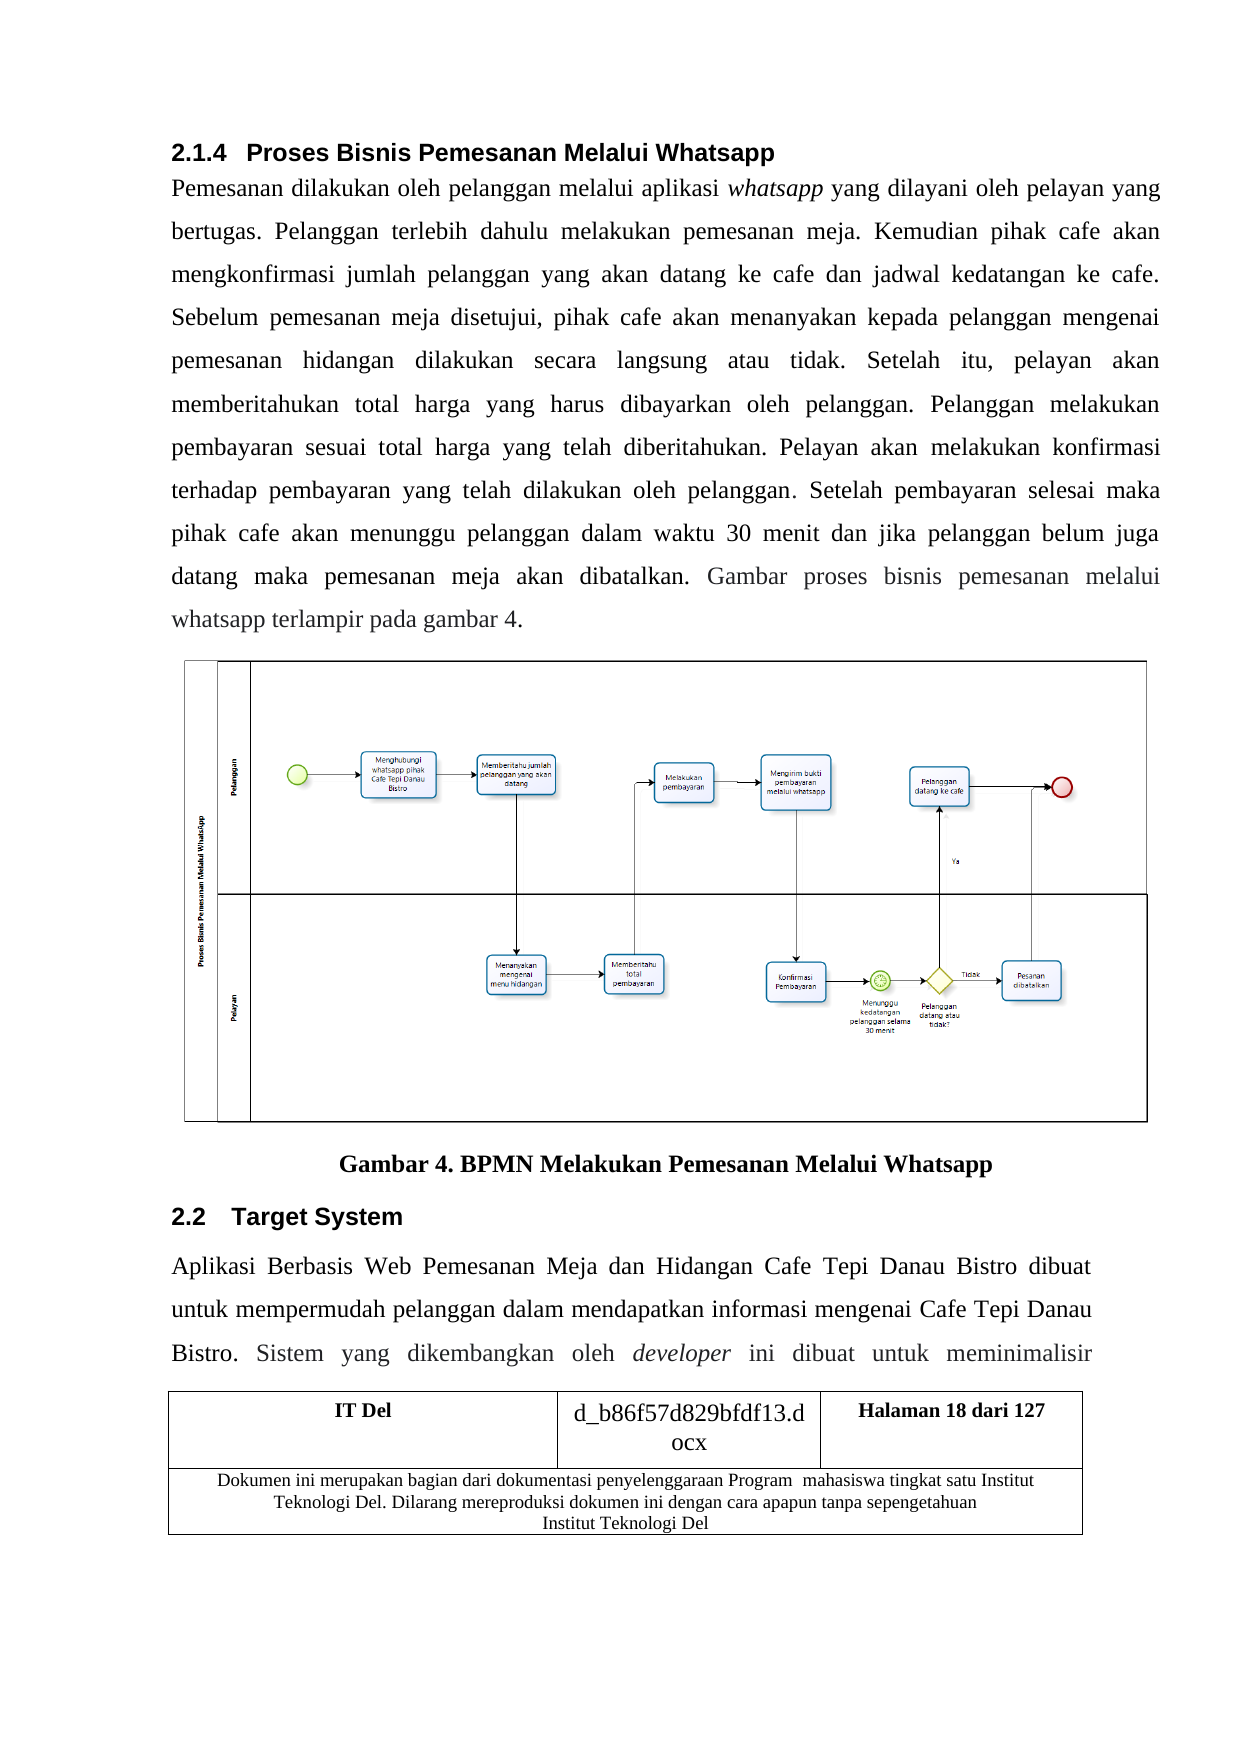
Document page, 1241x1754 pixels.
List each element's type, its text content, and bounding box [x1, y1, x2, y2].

picture [171, 647, 1160, 1135]
subtitle Proses Bisnis Pemesanan Melalui Whatsapp [171, 138, 1161, 167]
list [171, 1251, 1092, 1366]
subtitle Target System [171, 1202, 1161, 1231]
text Gambar 4. BPMN Melakukan Pemesanan Melalui Whatsapp [171, 1149, 1161, 1177]
text Pemesanan dilakukan oleh pelanggan melalui aplikasi whatsapp yang dilayani oleh pelayan yang bertugas. Pelanggan terlebih dahulu melakukan pemesanan meja. Kemudian pihak cafe akan mengkonfirmasi jumlah pelanggan yang akan datang ke cafe dan jadwal kedatangan ke cafe. Sebelum pemesanan meja disetujui, pihak cafe akan menanyakan kepada pelanggan mengenai pemesanan hidangan dilakukan secara langsung atau tidak. Setelah itu, pelayan akan memberitahukan total harga yang harus dibayarkan oleh pelanggan. Pelanggan melakukan pembayaran sesuai total harga yang telah diberitahukan. Pelayan akan melakukan konfirmasi terhadap pembayaran yang telah dilakukan oleh pelanggan. Setelah pembayaran selesai maka pihak cafe akan menunggu pelanggan dalam waktu 30 menit dan jika pelanggan belum juga datang maka pemesanan meja akan dibatalkan. Gambar proses bisnis pemesanan melalui whatsapp terlampir pada gambar 4. [171, 173, 1161, 633]
